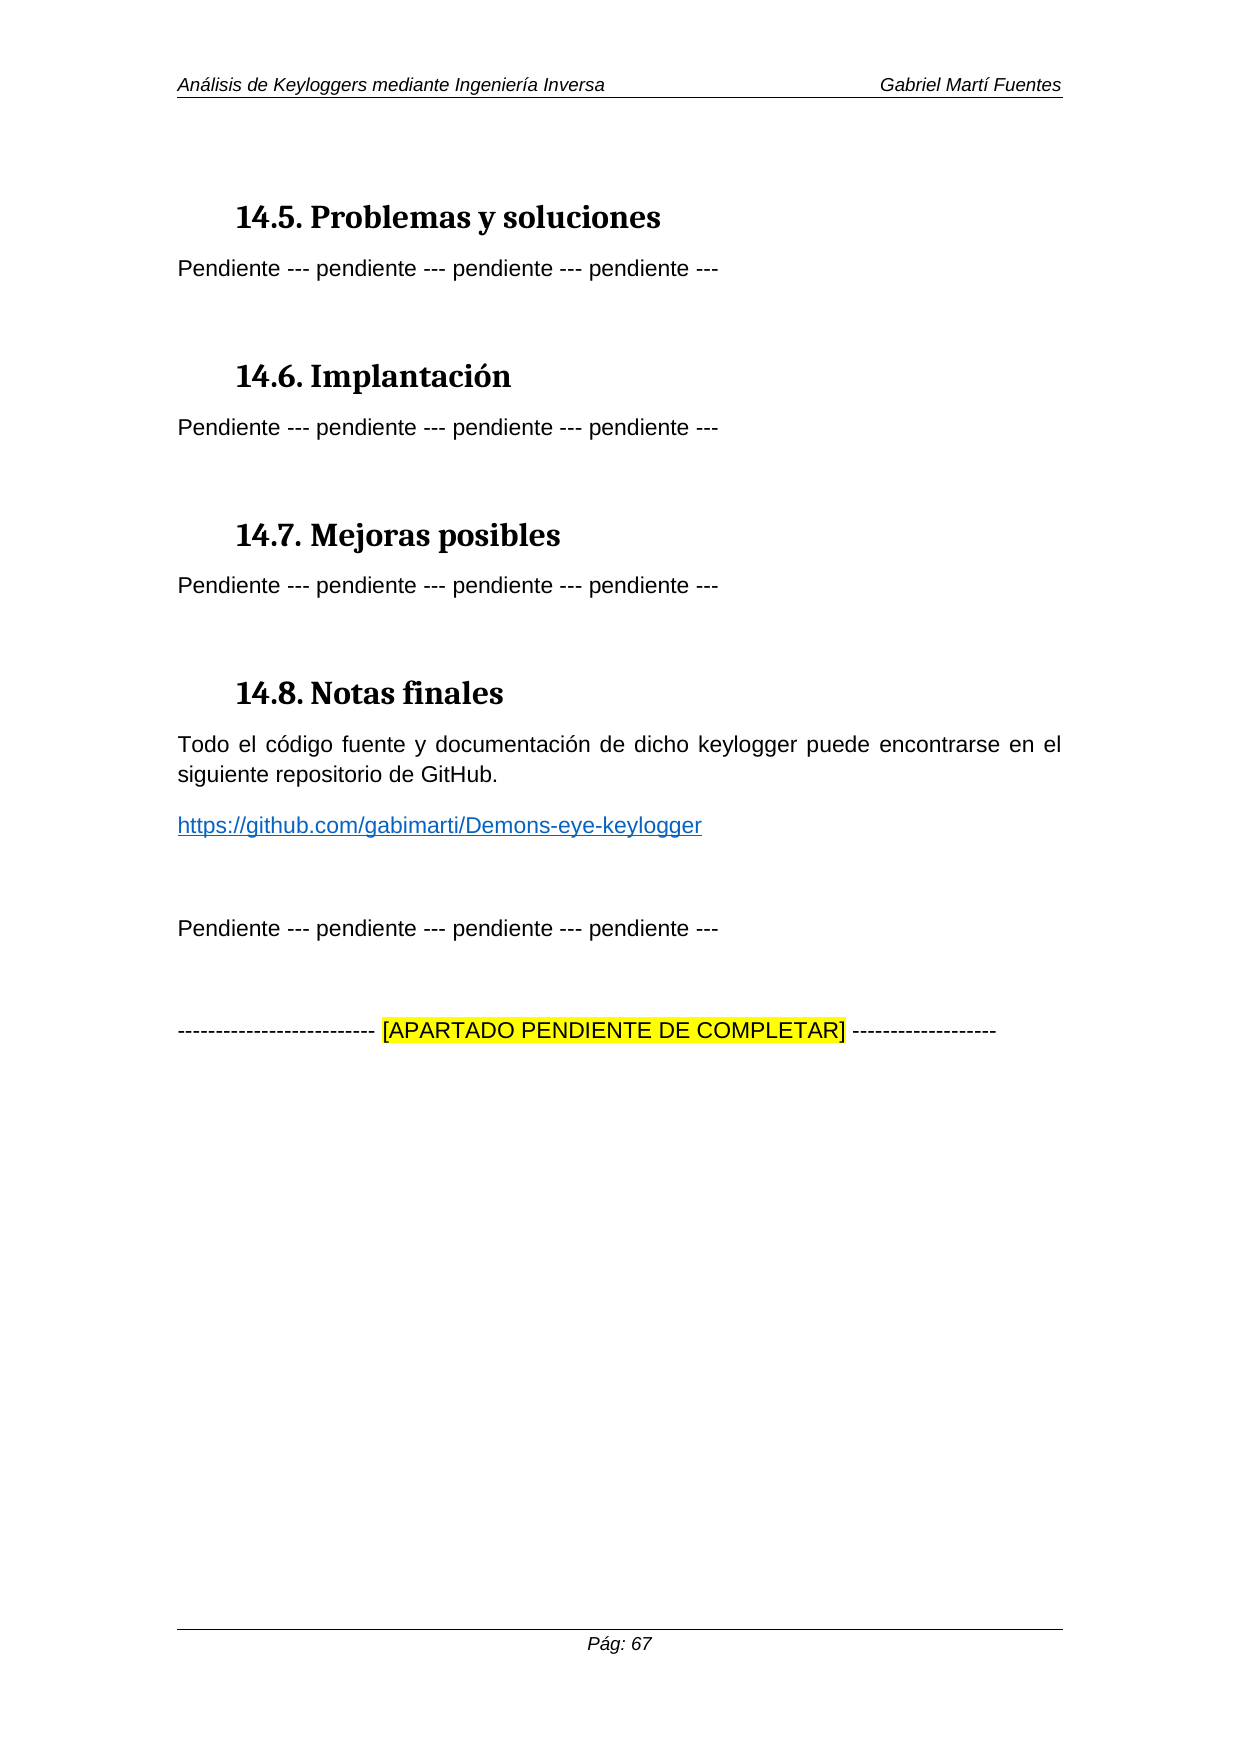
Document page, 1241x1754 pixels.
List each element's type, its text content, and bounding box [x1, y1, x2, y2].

text Pendiente --- pendiente --- pendiente --- pendiente --- [177, 914, 1063, 941]
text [177, 255, 1063, 282]
subtitle Problemas y soluciones [236, 199, 1063, 237]
text Todo el código fuente y documentación de dicho keylogger puede encontrarse en el siguiente repositorio de GitHub. [177, 731, 1063, 788]
subtitle Implantación [236, 357, 1063, 396]
subtitle Notas finales [236, 674, 1063, 713]
text -------------------------- [APARTADO PENDIENTE DE COMPLETAR] ------------------- [177, 1017, 382, 1043]
subtitle Mejoras posibles [236, 516, 1063, 554]
text https://github.com/gabimarti/Demons-eye-keylogger [177, 812, 1063, 839]
text -------------------------- [APARTADO PENDIENTE DE COMPLETAR] ------------------- [846, 1017, 1063, 1043]
text Pendiente --- pendiente --- pendiente --- pendiente --- [177, 572, 1063, 599]
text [177, 414, 1063, 440]
